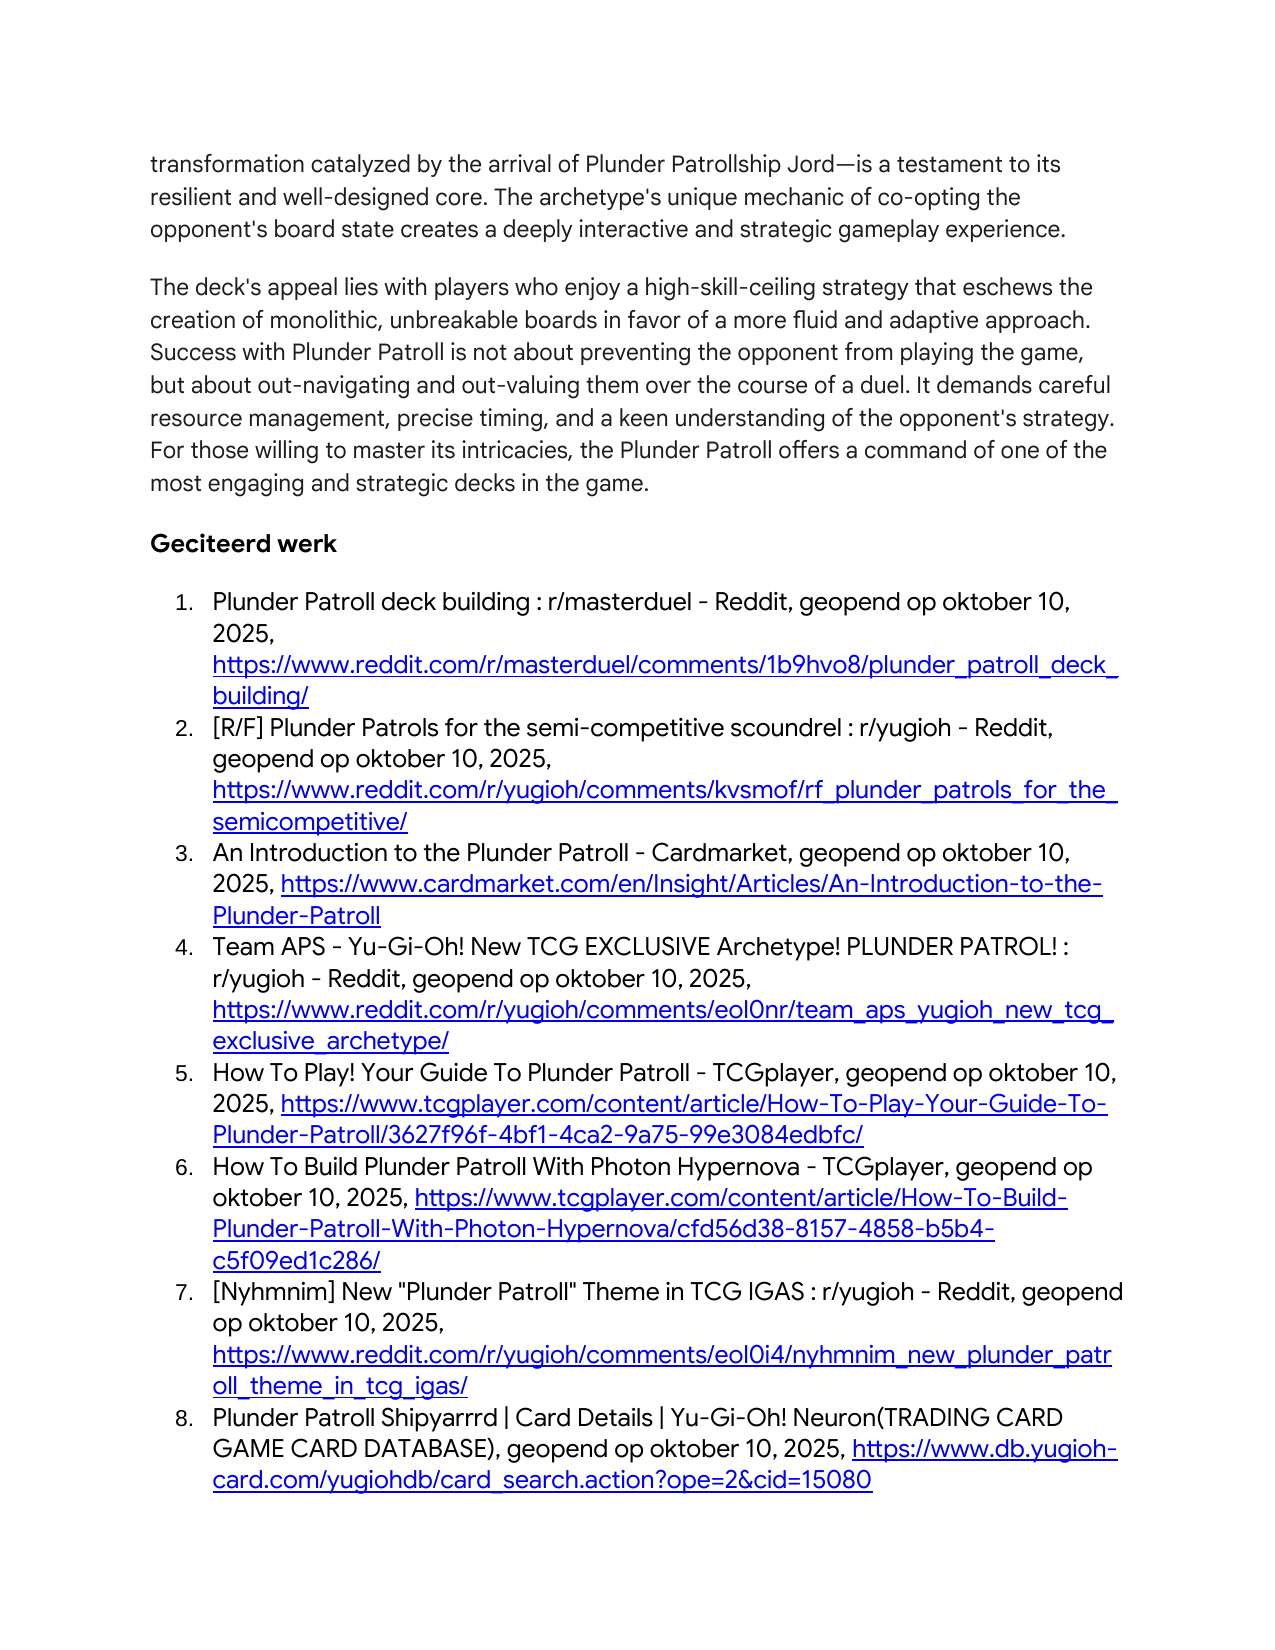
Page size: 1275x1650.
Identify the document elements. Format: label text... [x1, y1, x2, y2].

list [R/F] Plunder Patrols for the semi-competitive scoundrel : r/yugioh - Reddit, geopend op oktober 10, 2025, https://www.reddit.com/r/yugioh/comments/kvsmof/rf_plunder_patrols_for_the_semicompetitive/ [175, 712, 1125, 837]
list How To Build Plunder Patroll With Photon Hypernova - TCGplayer, geopend op oktober 10, 2025, https://www.tcgplayer.com/content/article/How-To-Build-Plunder-Patroll-With-Photon-Hypernova/cfd56d38-8157-4858-b5b4-c5f09ed1c286/ [175, 1151, 1125, 1276]
list Team APS - Yu-Gi-Oh! New TCG EXCLUSIVE Archetype! PLUNDER PATROL! : r/yugioh - Reddit, geopend op oktober 10, 2025, https://www.reddit.com/r/yugioh/comments/eol0nr/team_aps_yugioh_new_tcg_exclusive_archetype/ [175, 931, 1125, 1057]
list How To Play! Your Guide To Plunder Patroll - TCGplayer, geopend op oktober 10, 2025, https://www.tcgplayer.com/content/article/How-To-Play-Your-Guide-To-Plunder-Patroll/3627f96f-4bf1-4ca2-9a75-99e3084edbfc/ [175, 1057, 1125, 1151]
subtitle Geciteerd werk [150, 529, 1125, 560]
list Plunder Patroll Shipyarrrd | Card Details | Yu-Gi-Oh! Neuron(TRADING CARD GAME CARD DATABASE), geopend op oktober 10, 2025, https://www.db.yugioh-card.com/yugiohdb/card_search.action?ope=2&cid=15080 [175, 1402, 1125, 1496]
list Plunder Patroll deck building : r/masterduel - Reddit, geopend op oktober 10, 2025, https://www.reddit.com/r/masterduel/comments/1b9hvo8/plunder_patroll_deck_building/ [175, 587, 1125, 712]
list An Introduction to the Plunder Patroll - Cardmarket, geopend op oktober 10, 2025, https://www.cardmarket.com/en/Insight/Articles/An-Introduction-to-the-Plunder-Patroll [175, 837, 1125, 931]
list [Nyhmnim] New "Plunder Patroll" Theme in TCG IGAS : r/yugioh - Reddit, geopend op oktober 10, 2025, https://www.reddit.com/r/yugioh/comments/eol0i4/nyhmnim_new_plunder_patroll_theme_in_tcg_igas/ [175, 1276, 1125, 1402]
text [150, 150, 1125, 244]
text The deck's appeal lies with players who enjoy a high-skill-ceiling strategy that eschews the creation of monolithic, unbreakable boards in favor of a more fluid and adaptive approach. Success with Plunder Patroll is not about preventing the opponent from playing the game, but about out-navigating and out-valuing them over the course of a duel. It demands careful resource management, precise timing, and a keen understanding of the opponent's strategy. For those willing to master its intricacies, the Plunder Patroll offers a command of one of the most engaging and strategic decks in the game. [150, 273, 1125, 498]
